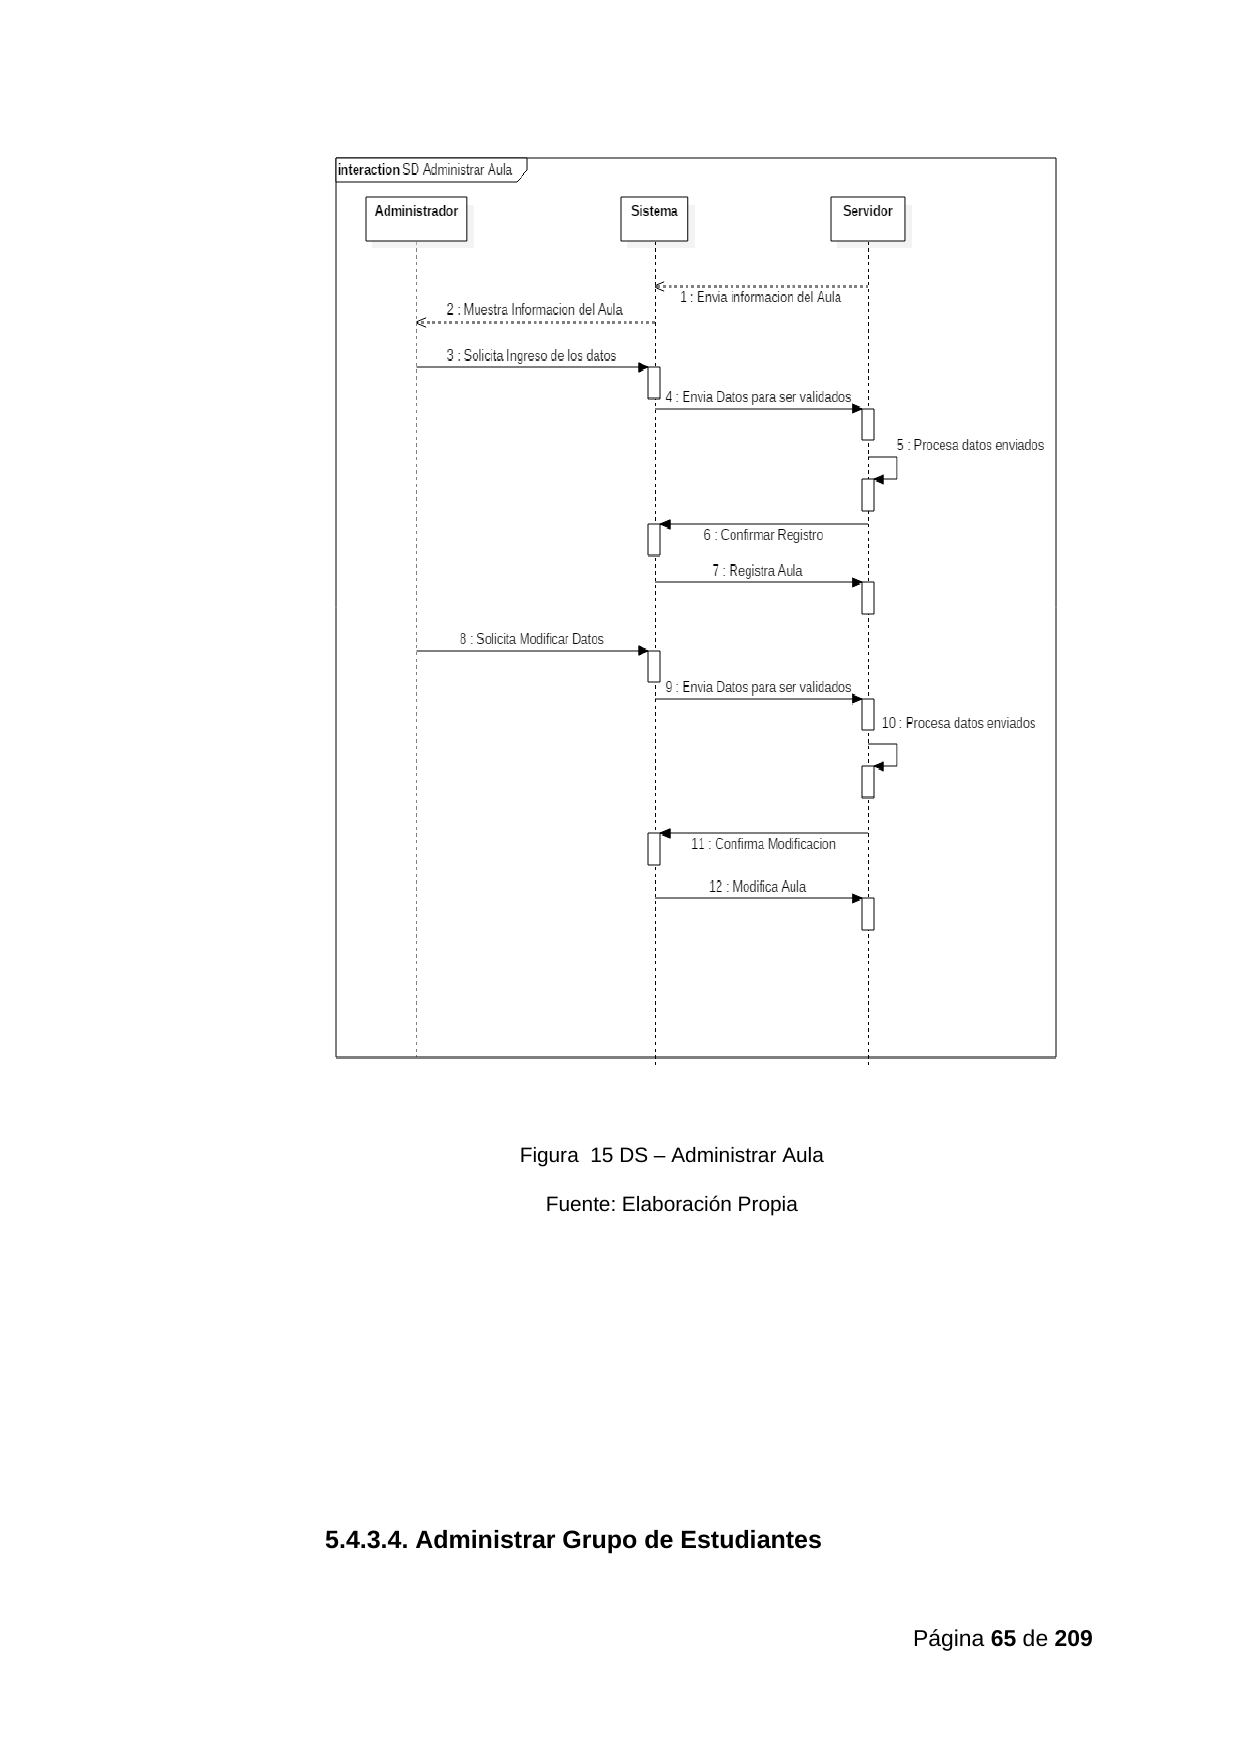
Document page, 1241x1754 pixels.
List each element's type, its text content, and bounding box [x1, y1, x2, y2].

text 5.4.3.4. Administrar Grupo de Estudiantes [251, 1525, 1092, 1554]
text Fuente: Elaboración Propia [177, 1192, 1092, 1216]
text Figura 20 DS – Administrar Aula [177, 1143, 1092, 1167]
picture [326, 147, 1093, 1114]
